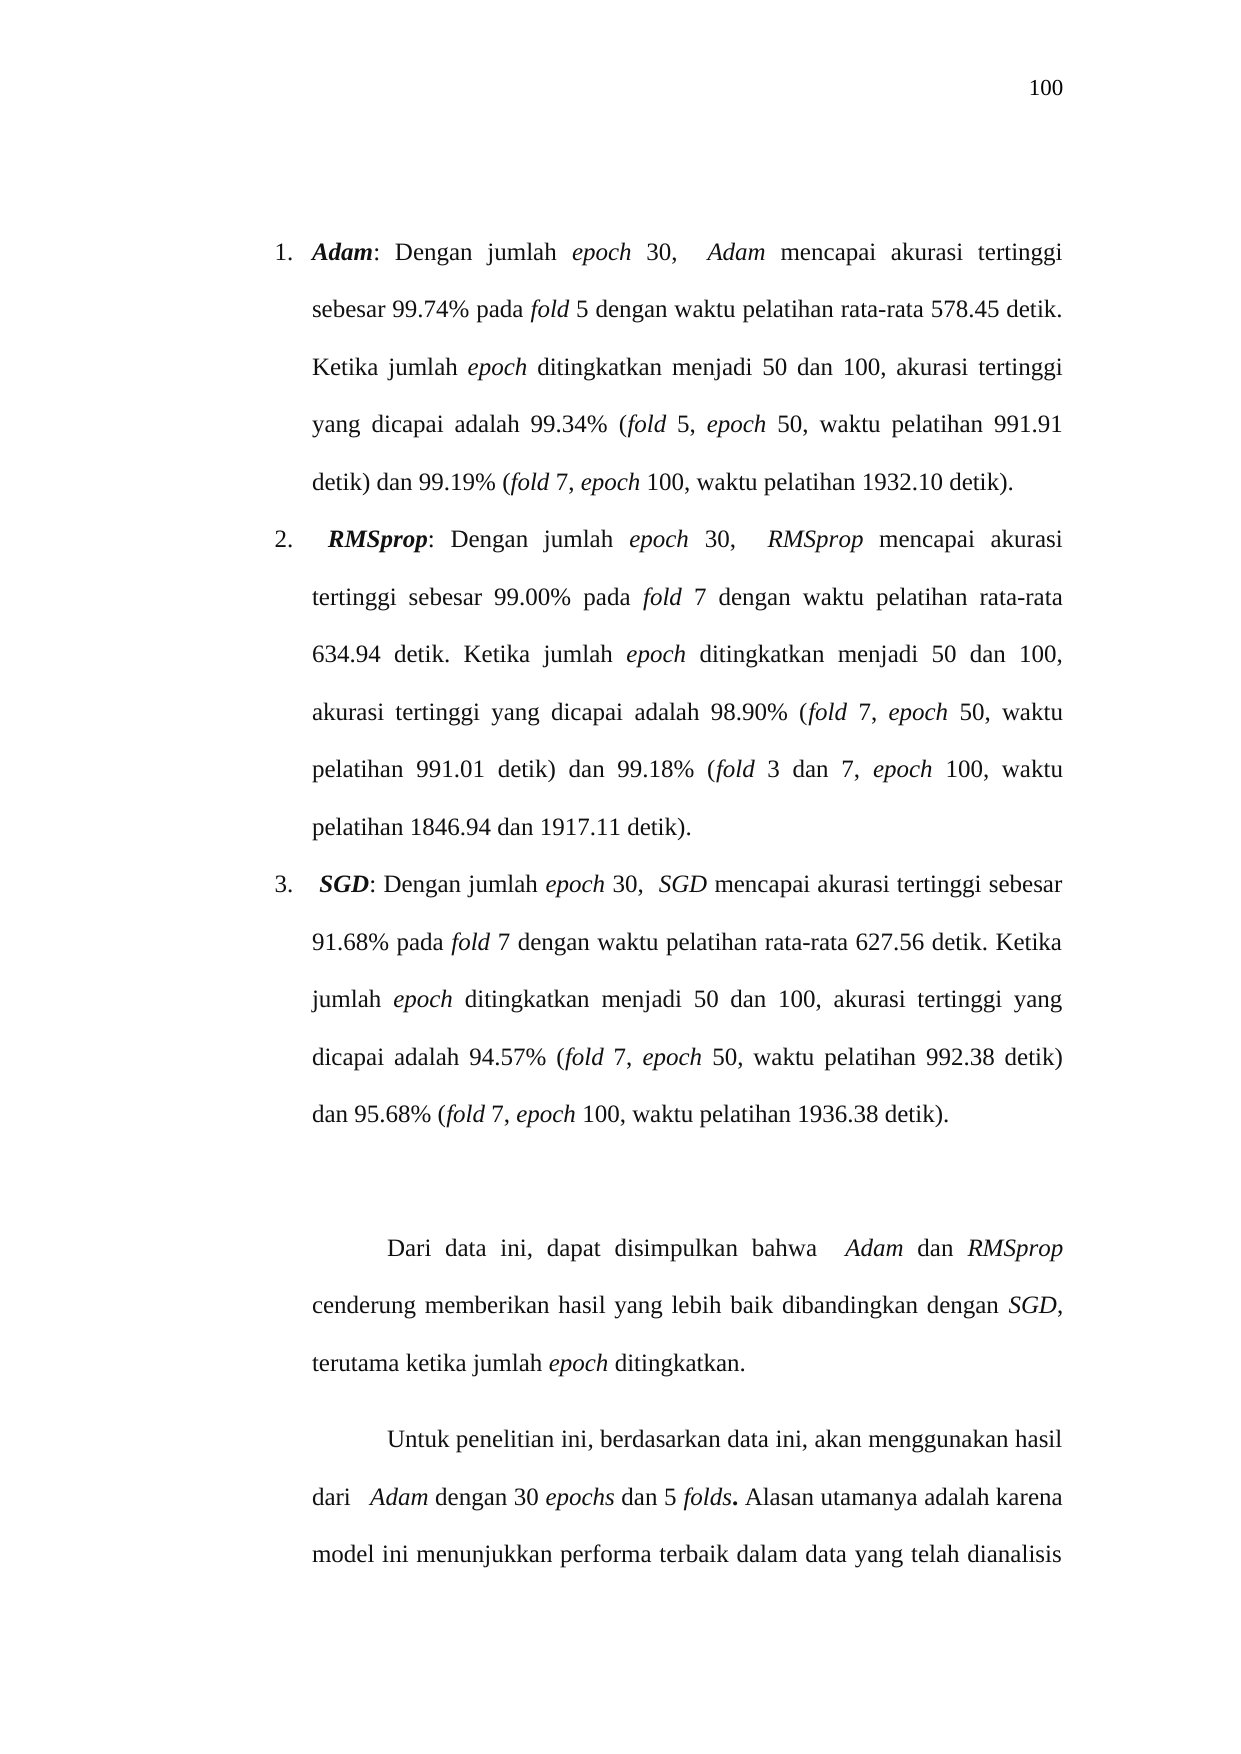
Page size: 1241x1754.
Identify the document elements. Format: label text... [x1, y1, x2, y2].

list SGD: Dengan jumlah epoch 30, SGD mencapai akurasi tertinggi sebesar 91.68% pada fold 7 dengan waktu pelatihan rata-rata 627.56 detik. Ketika jumlah epoch ditingkatkan menjadi 50 dan 100, akurasi tertinggi yang dicapai adalah 94.57% (fold 7, epoch 50, waktu pelatihan 992.38 detik) dan 95.68% (fold 7, epoch 100, waktu pelatihan 1936.38 detik). [274, 869, 1063, 1128]
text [312, 1424, 1063, 1568]
list RMSprop: Dengan jumlah epoch 30, RMSprop mencapai akurasi tertinggi sebesar 99.00% pada fold 7 dengan waktu pelatihan rata-rata 634.94 detik. Ketika jumlah epoch ditingkatkan menjadi 50 dan 100, akurasi tertinggi yang dicapai adalah 98.90% (fold 7, epoch 50, waktu pelatihan 991.01 detik) dan 99.18% (fold 3 dan 7, epoch 100, waktu pelatihan 1846.94 dan 1917.11 detik). [274, 524, 1063, 841]
list Adam: Dengan jumlah epoch 30, Adam mencapai akurasi tertinggi sebesar 99.74% pada fold 5 dengan waktu pelatihan rata-rata 578.45 detik. Ketika jumlah epoch ditingkatkan menjadi 50 dan 100, akurasi tertinggi yang dicapai adalah 99.34% (fold 5, epoch 50, waktu pelatihan 991.91 detik) dan 99.19% (fold 7, epoch 100, waktu pelatihan 1932.10 detik). [274, 237, 1063, 496]
text Dari data ini, dapat disimpulkan bahwa Adam dan RMSprop cenderung memberikan hasil yang lebih baik dibandingkan dengan SGD, terutama ketika jumlah epoch ditingkatkan. [312, 1233, 1063, 1377]
